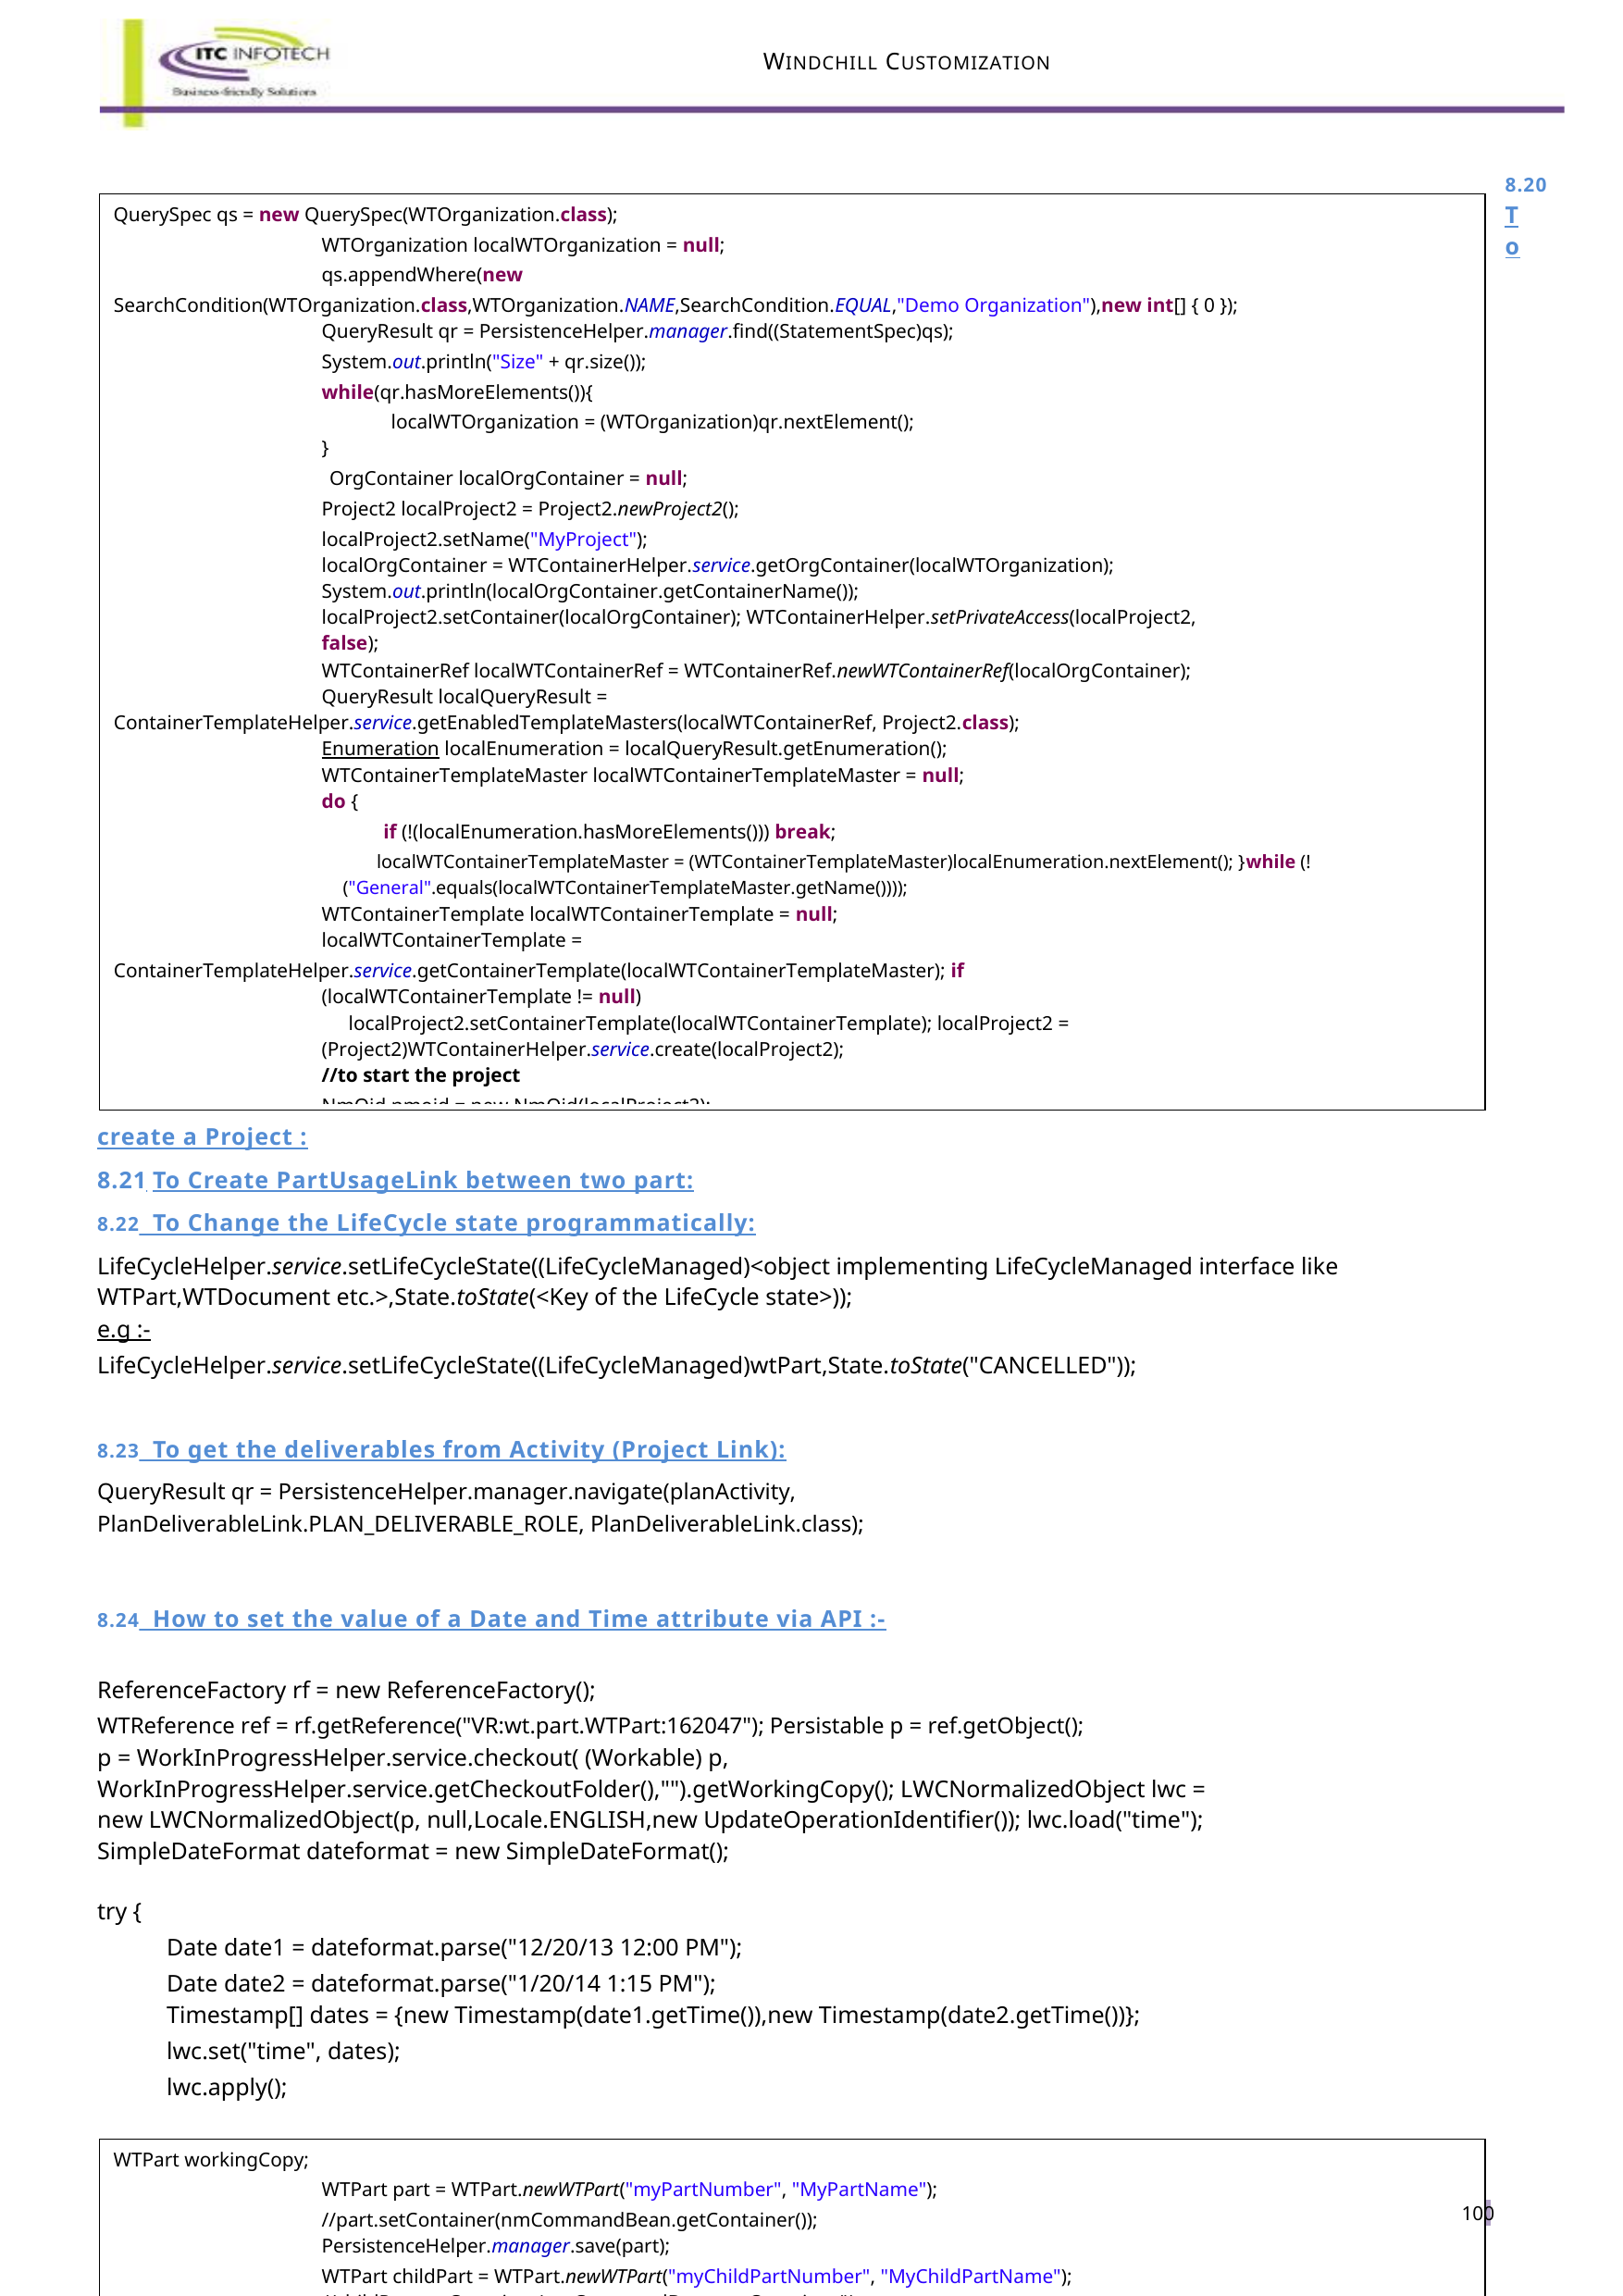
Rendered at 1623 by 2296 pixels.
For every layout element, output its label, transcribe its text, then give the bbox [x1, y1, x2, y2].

text try { [97, 1894, 1526, 1927]
text lwc.apply(); [167, 2071, 1526, 2103]
text lwc.set("time", dates); [167, 2035, 1526, 2066]
text p = WorkInProgressHelper.service.checkout( (Workable) p, WorkInProgressHelper.service.getCheckoutFolder(),"").getWorkingCopy(); LWCNormalizedObject lwc = new LWCNormalizedObject(p, null,Locale.ENGLISH,new UpdateOperationIdentifier()); lwc.load("time"); SimpleDateFormat dateformat = new SimpleDateFormat(); [97, 1742, 1208, 1867]
text ReferenceFactory rf = new ReferenceFactory(); [97, 1673, 1526, 1705]
subtitle To get the deliverables from Activity (Project Link): [97, 1433, 1526, 1464]
text WTReference ref = rf.getReference("VR:wt.part.WTPart:162047"); Persistable p = ref.getObject(); [97, 1710, 1519, 1741]
subtitle How to set the value of a Date and Time attribute via API :- [97, 1602, 1526, 1633]
text Timestamp[] dates = {new Timestamp(date1.getTime()),new Timestamp(date2.getTime())}; [167, 1999, 1526, 2030]
subtitle To Change the LifeCycle state programmatically: [97, 1207, 1526, 1238]
picture [99, 19, 1565, 130]
text QueryResult qr = PersistenceHelper.manager.navigate(planActivity, PlanDeliverableLink.PLAN_DELIVERABLE_ROLE, PlanDeliverableLink.class); [97, 1476, 1117, 1539]
text Date date1 = dateformat.parse("12/20/13 12:00 PM"); [167, 1931, 1526, 1963]
subtitle To create a Project : [97, 168, 1526, 1152]
text LifeCycleHelper.service.setLifeCycleState((LifeCycleManaged)<object implementing LifeCycleManaged interface like WTPart,WTDocument etc.>,State.toState(<Key of the LifeCycle state>)); [97, 1250, 1489, 1312]
text Date date2 = dateformat.parse("1/20/14 1:15 PM"); [167, 1967, 1526, 1998]
subtitle To Create PartUsageLink between two part: [97, 1163, 1526, 1196]
text LifeCycleHelper.service.setLifeCycleState((LifeCycleManaged)wtPart,State.toState("CANCELLED")); [97, 1349, 1526, 1381]
text e.g :- [97, 1312, 1526, 1344]
